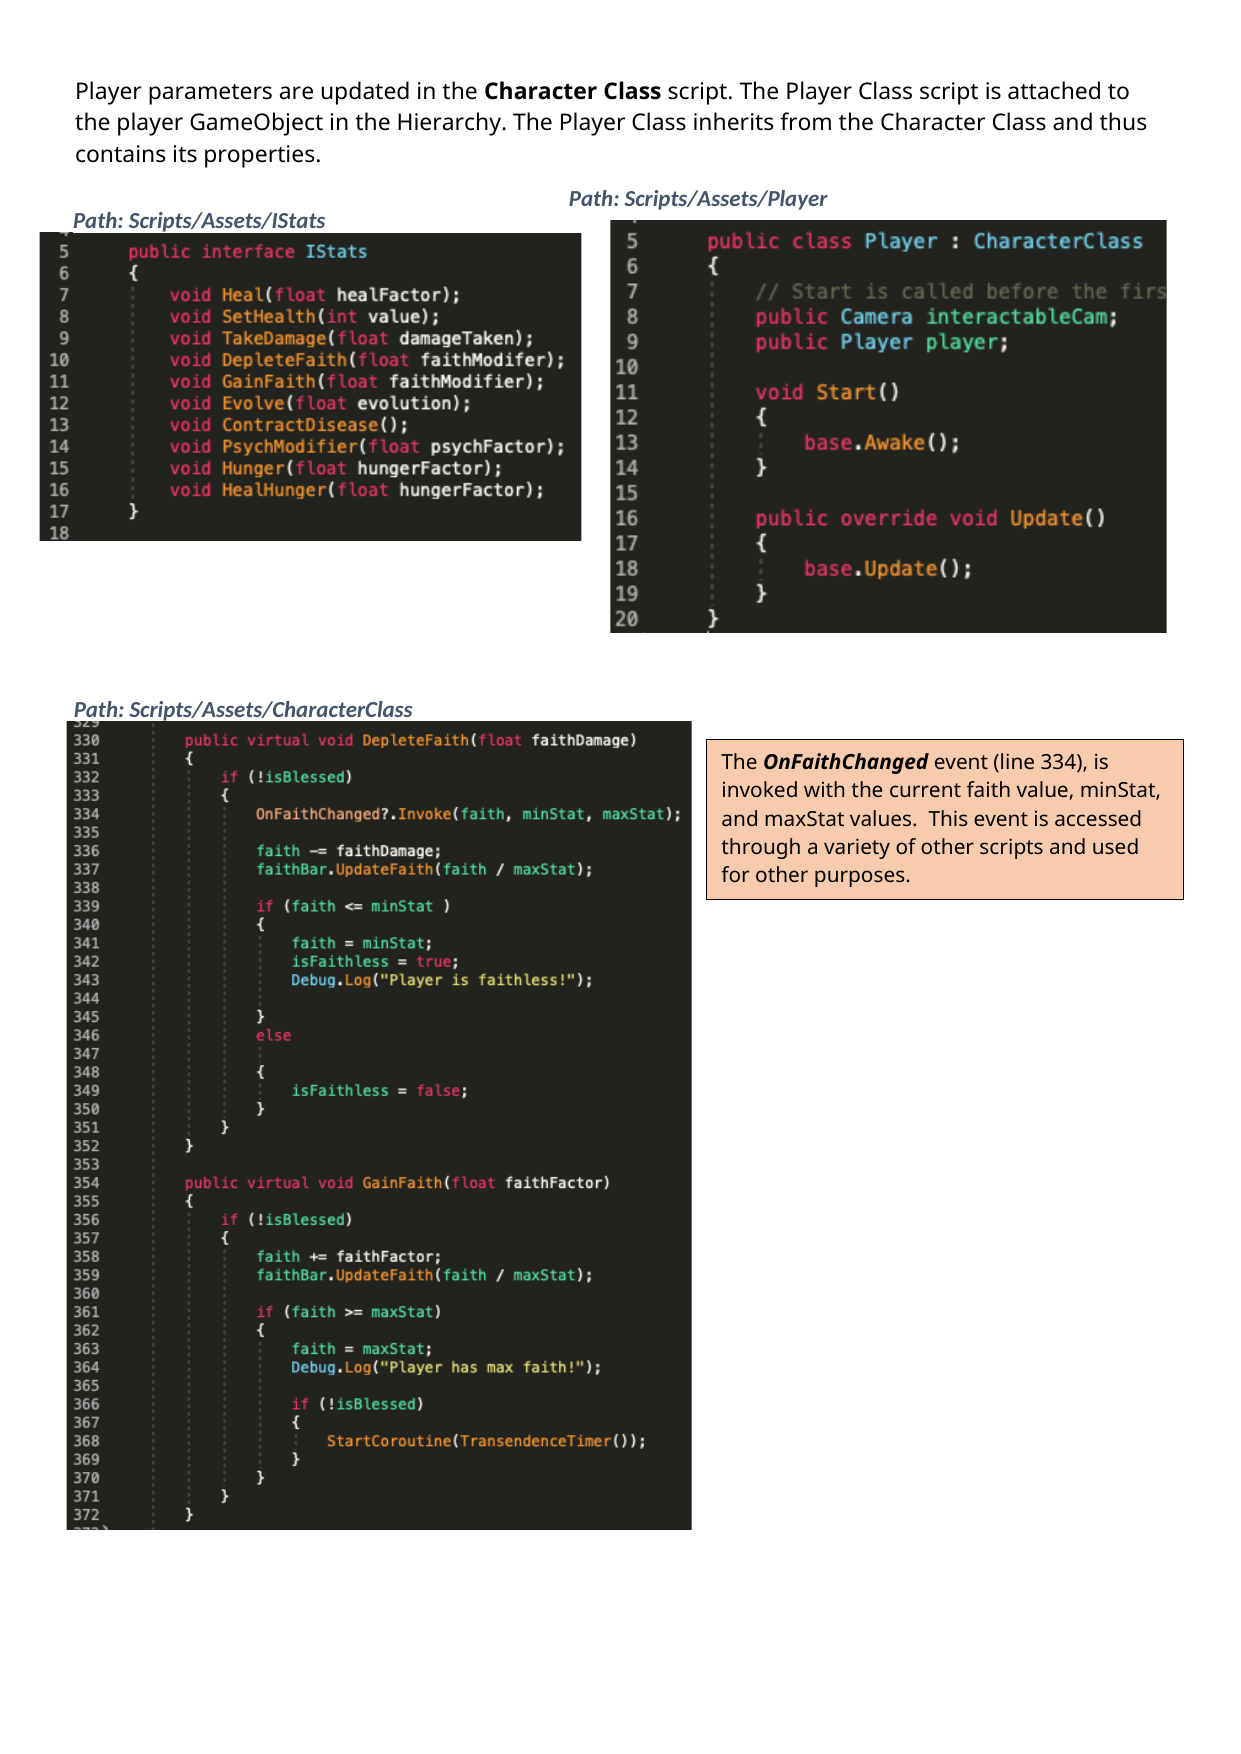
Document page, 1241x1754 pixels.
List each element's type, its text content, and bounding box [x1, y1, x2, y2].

picture [610, 220, 1167, 633]
picture [39, 232, 582, 541]
text Player parameters are updated in the Character Class script. The Player Class script is attached to the player GameObject in the Hierarchy. The Player Class inherits from the Character Class and thus contains its properties. [75, 75, 1165, 169]
picture [66, 721, 692, 1530]
